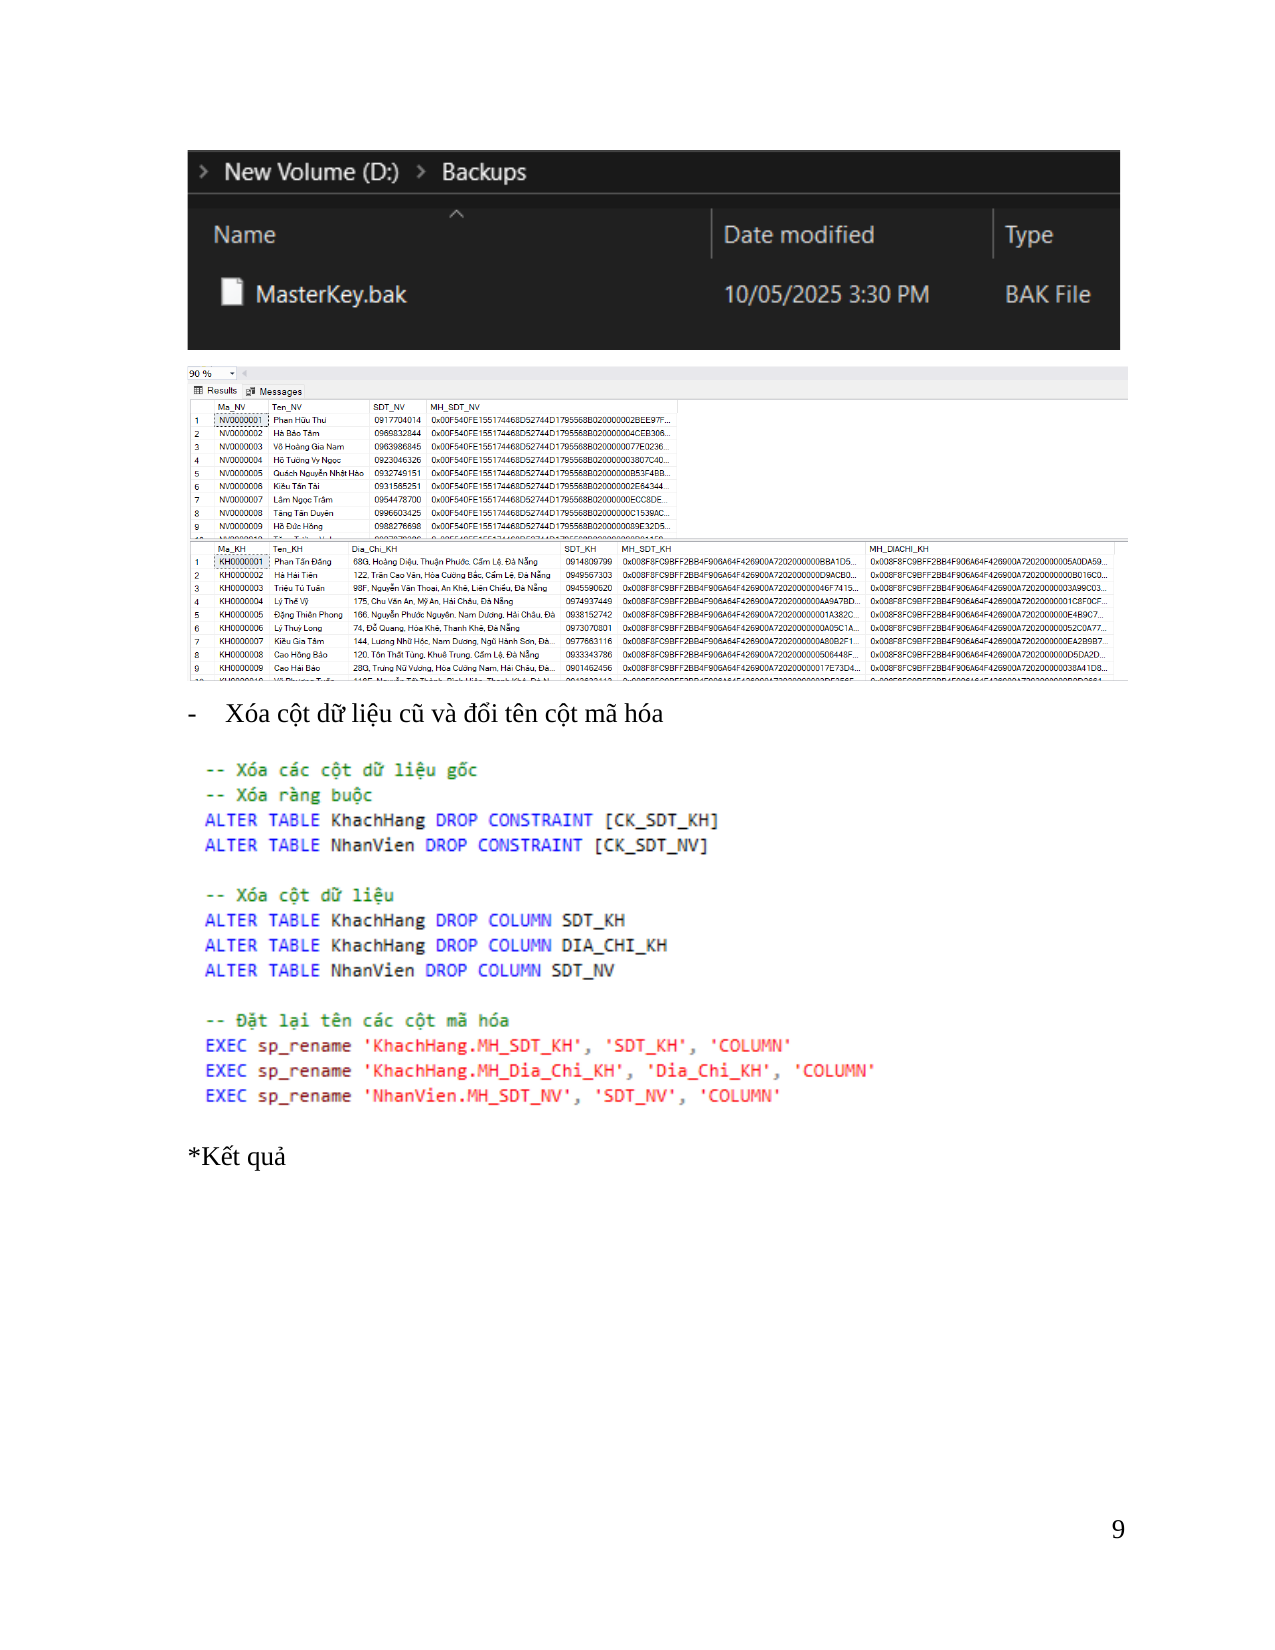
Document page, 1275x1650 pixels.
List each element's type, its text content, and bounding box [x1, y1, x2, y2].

picture [187, 150, 1121, 350]
text *Kết quả [187, 1140, 1125, 1171]
picture [187, 745, 897, 1124]
list Xóa cột dữ liệu cũ và đổi tên cột mã hóa [187, 698, 1125, 729]
picture [187, 366, 1128, 681]
